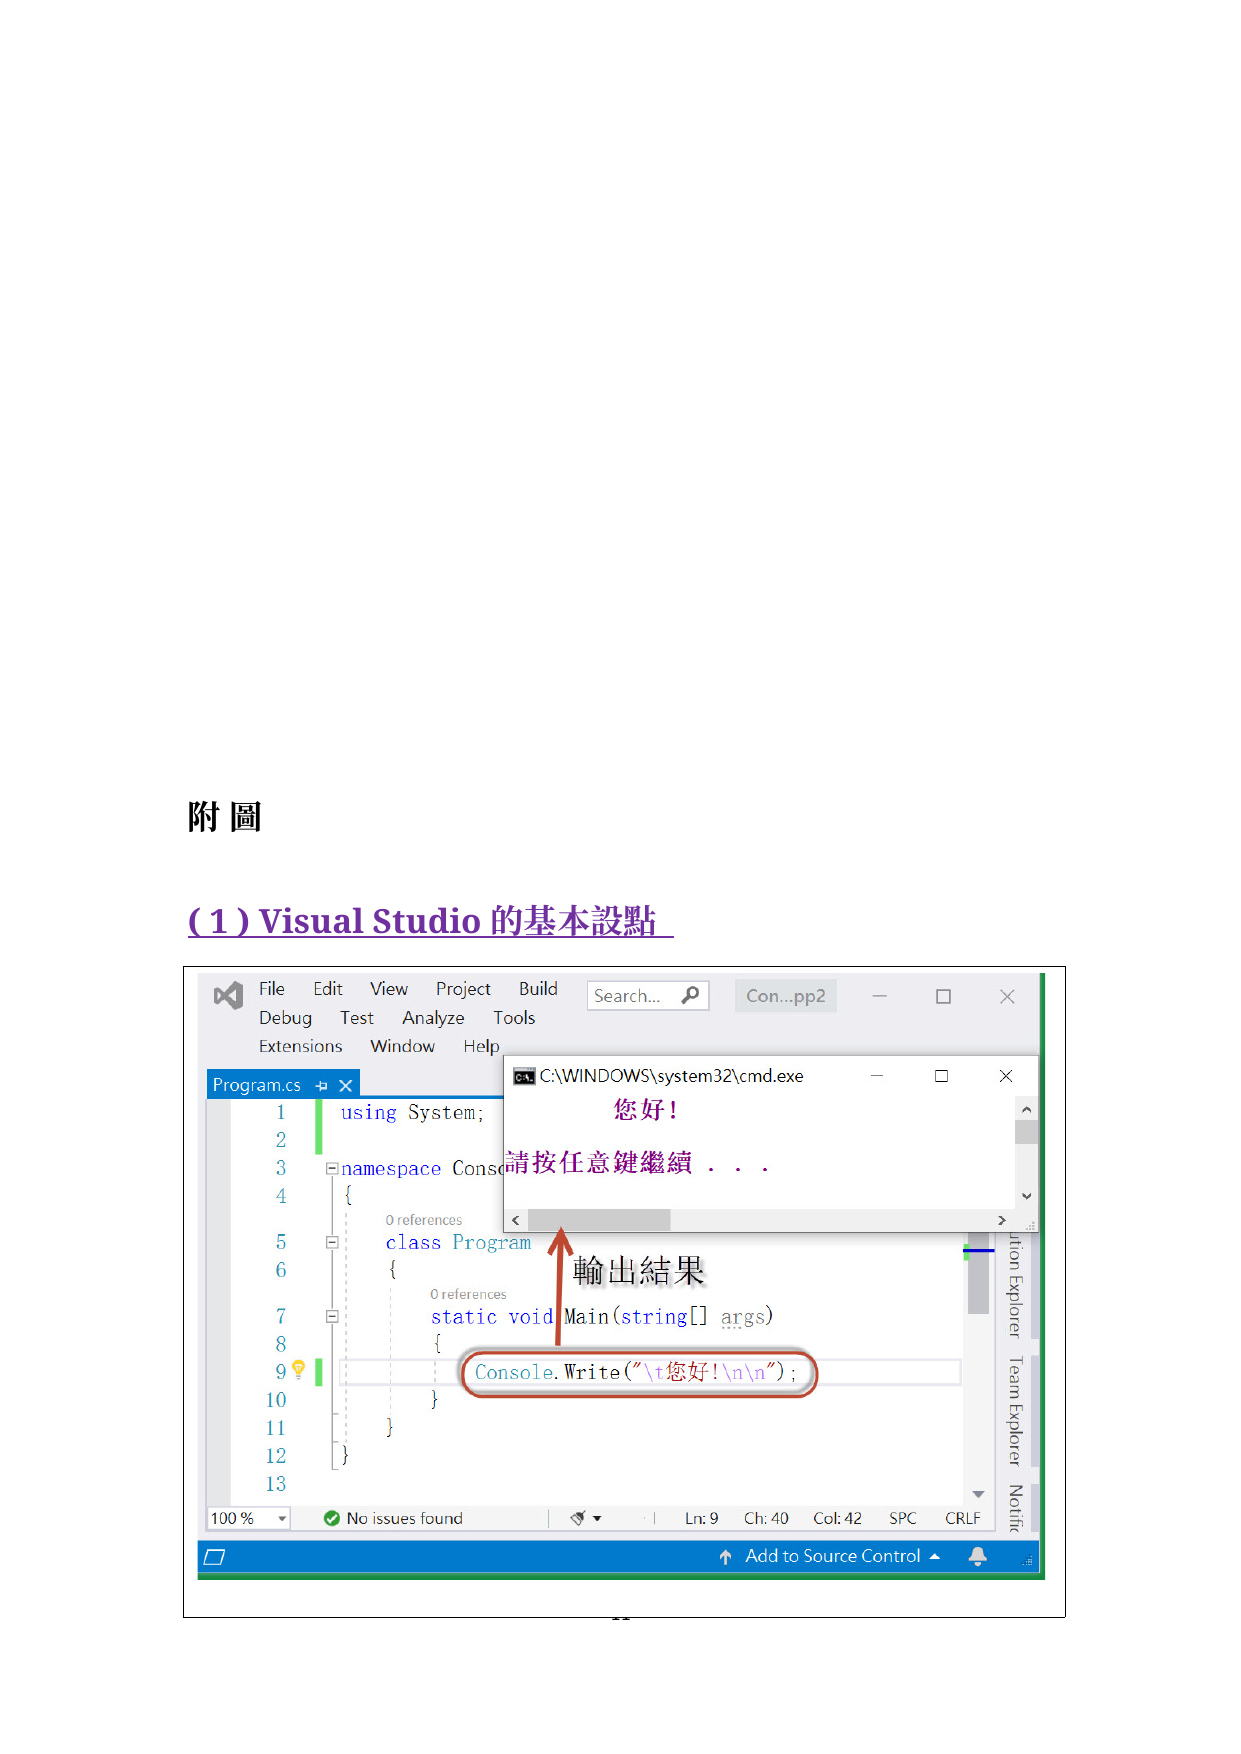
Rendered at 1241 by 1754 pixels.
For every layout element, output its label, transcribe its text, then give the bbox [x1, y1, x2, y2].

text 附 圖 [187, 787, 1053, 839]
picture [197, 973, 1046, 1580]
text ( 1 ) Visual Studio 的基本設點 [187, 892, 1053, 944]
